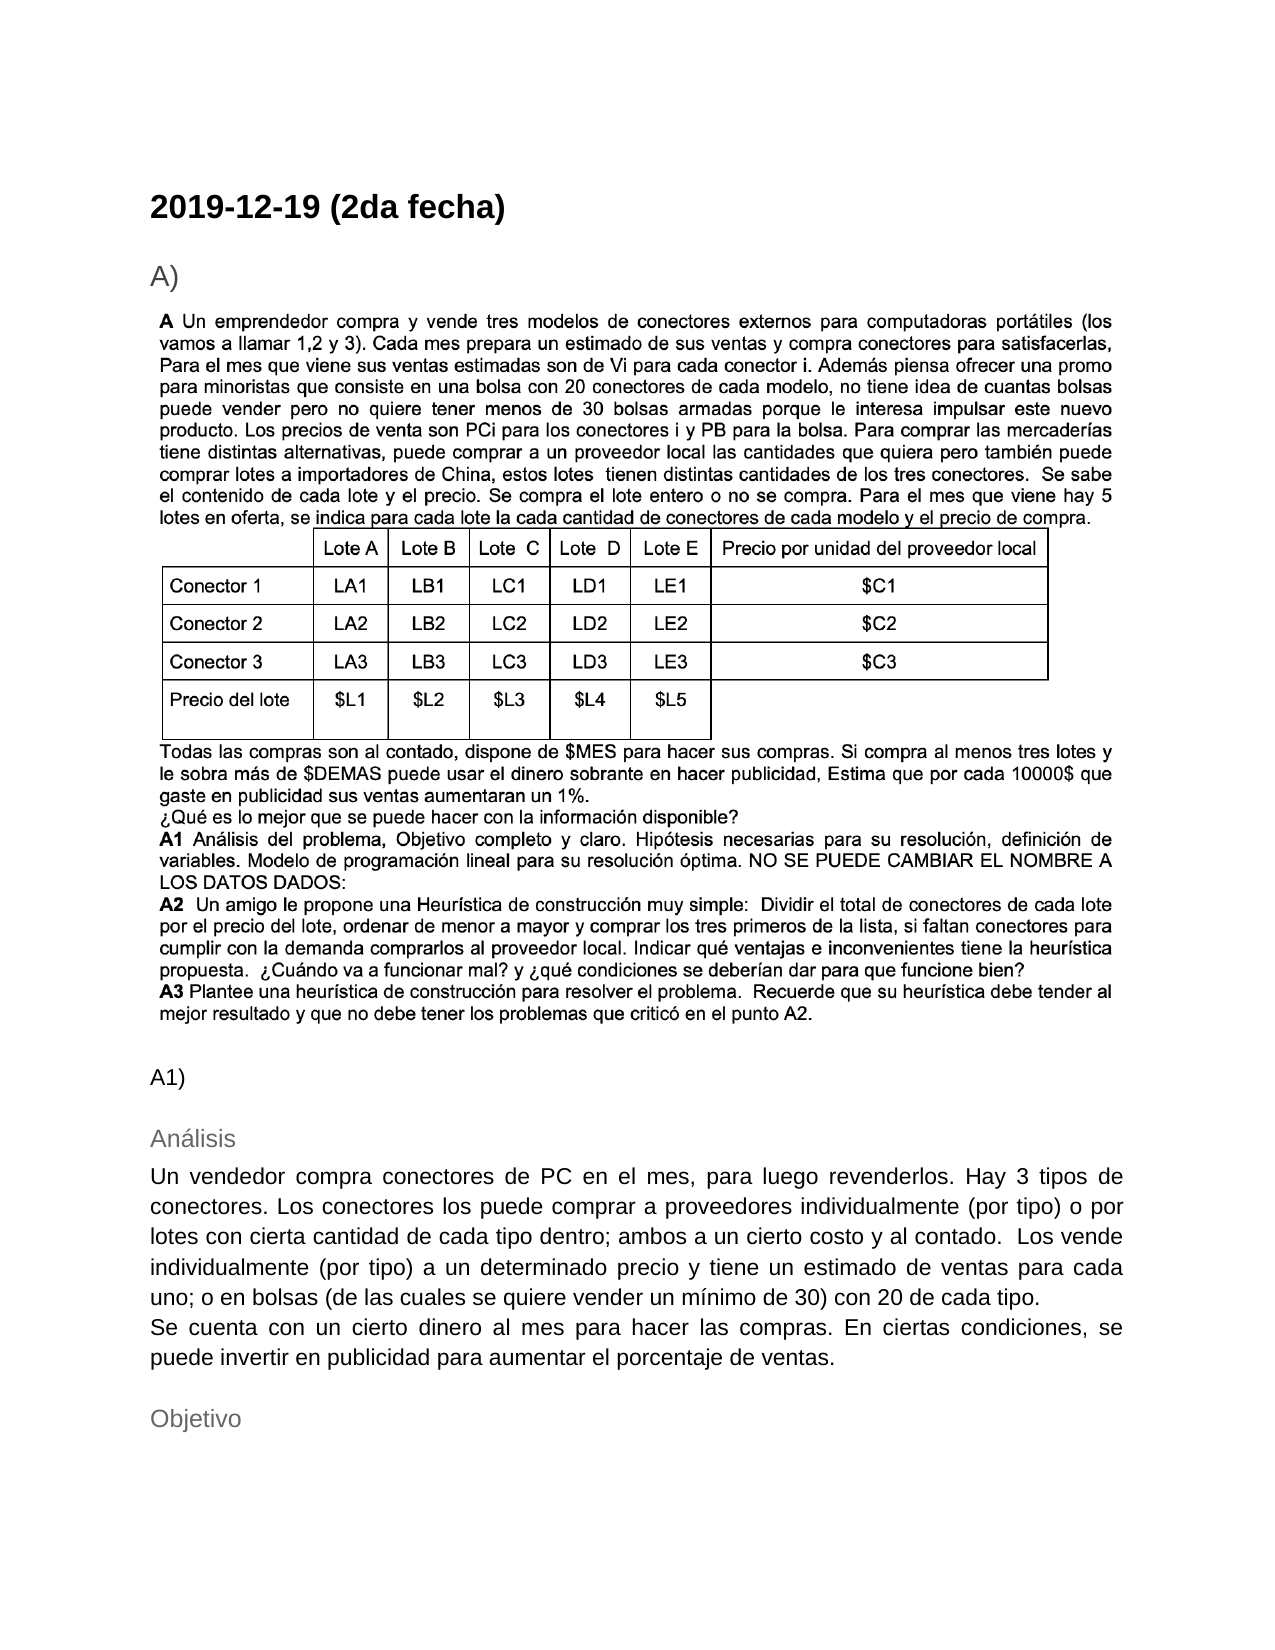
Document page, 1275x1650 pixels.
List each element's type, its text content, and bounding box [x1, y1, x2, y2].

text Un vendedor compra conectores de PC en el mes, para luego revenderlos. Hay 3 tipos de conectores. Los conectores los puede comprar a proveedores individualmente (por tipo) o por lotes con cierta cantidad de cada tipo dentro; ambos a un cierto costo y al contado. Los vende individualmente (por tipo) a un determinado precio y tiene un estimado de ventas para cada uno; o en bolsas (de las cuales se quiere vender un mínimo de 30) con 20 de cada tipo. [150, 1163, 1125, 1310]
text A1) [150, 1064, 1125, 1091]
subtitle 2019-12-19 (2da fecha) [150, 187, 1125, 226]
text Objetivo [150, 1403, 1125, 1432]
text Análisis [150, 1124, 1125, 1152]
text Se cuenta con un cierto dinero al mes para hacer las compras. En ciertas condiciones, se puede invertir en publicidad para aumentar el porcentaje de ventas. [150, 1314, 1125, 1371]
subtitle A) [150, 259, 1125, 293]
picture [150, 301, 1125, 1031]
